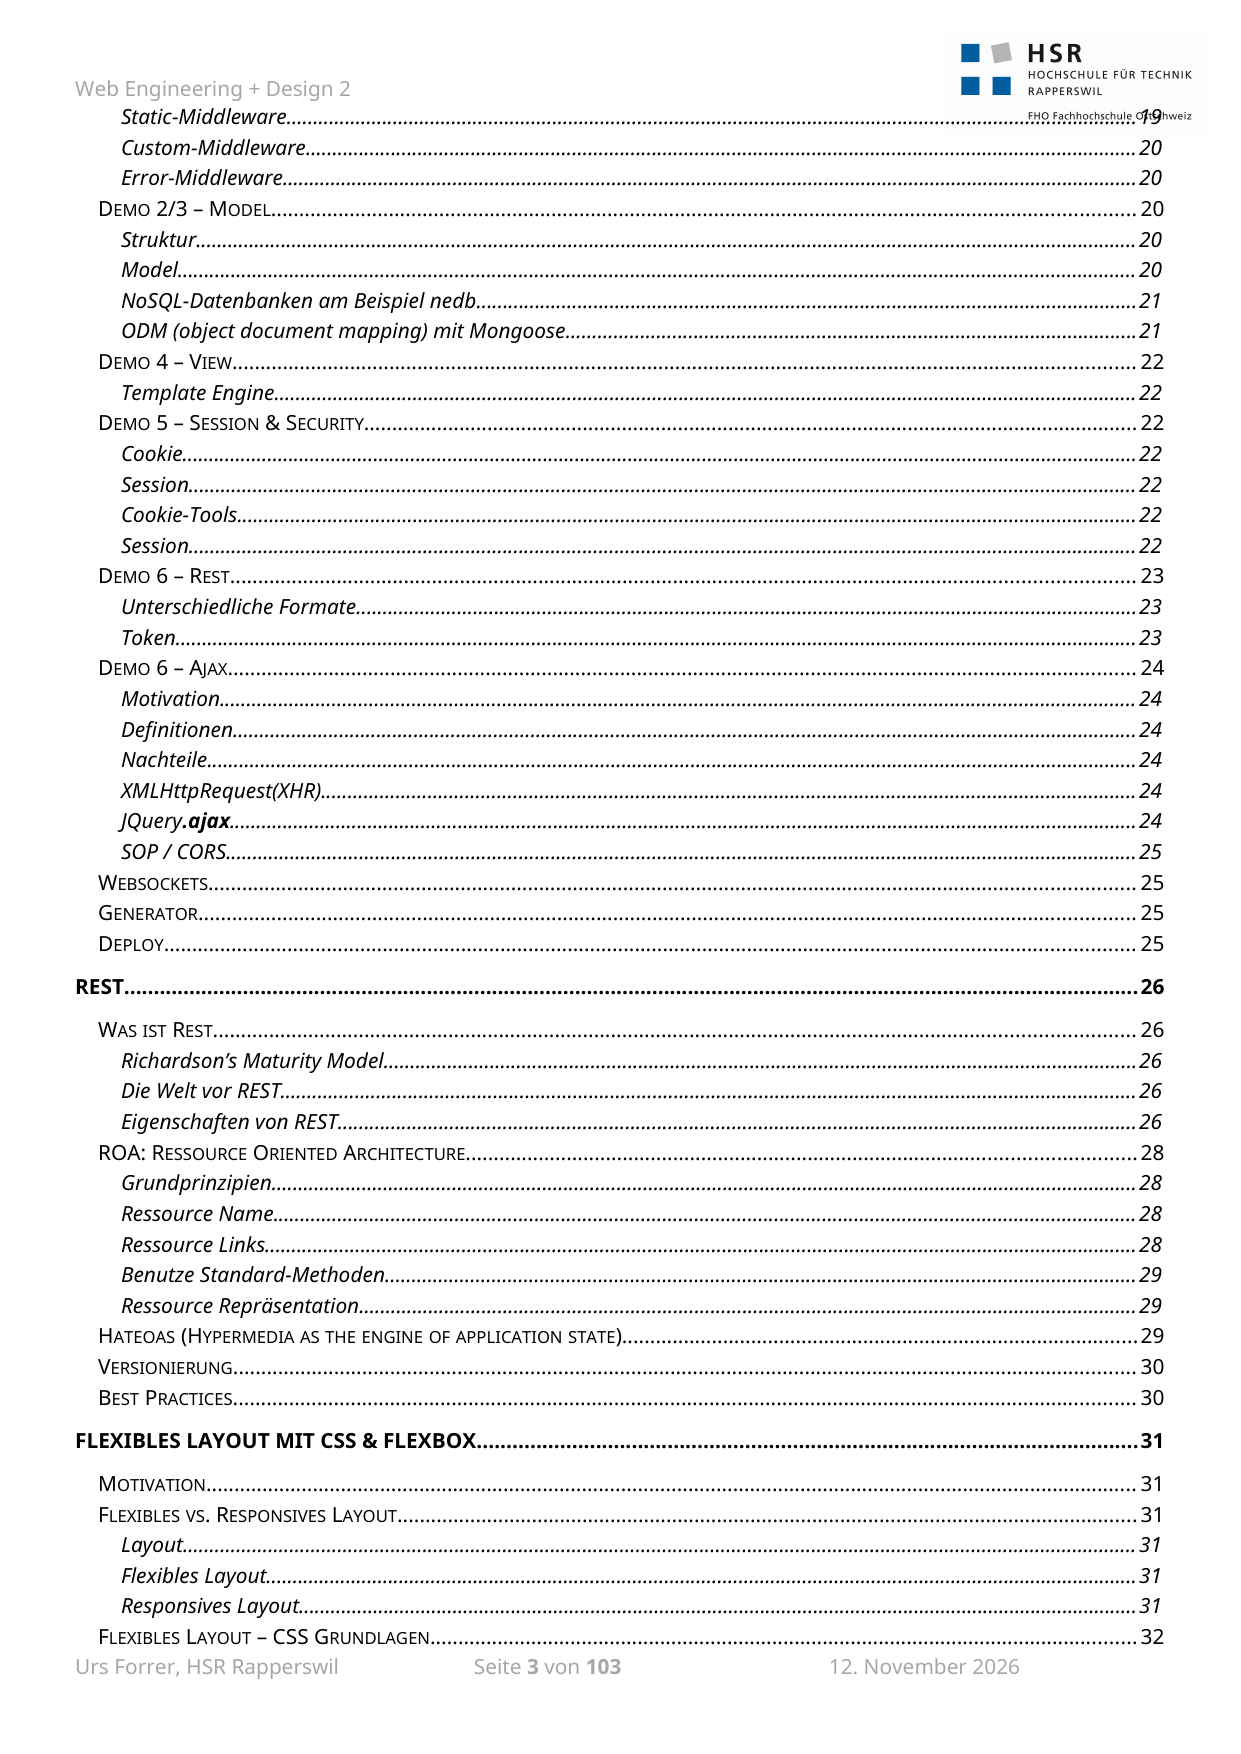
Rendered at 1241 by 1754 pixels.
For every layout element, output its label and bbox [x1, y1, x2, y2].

picture [943, 29, 1210, 134]
